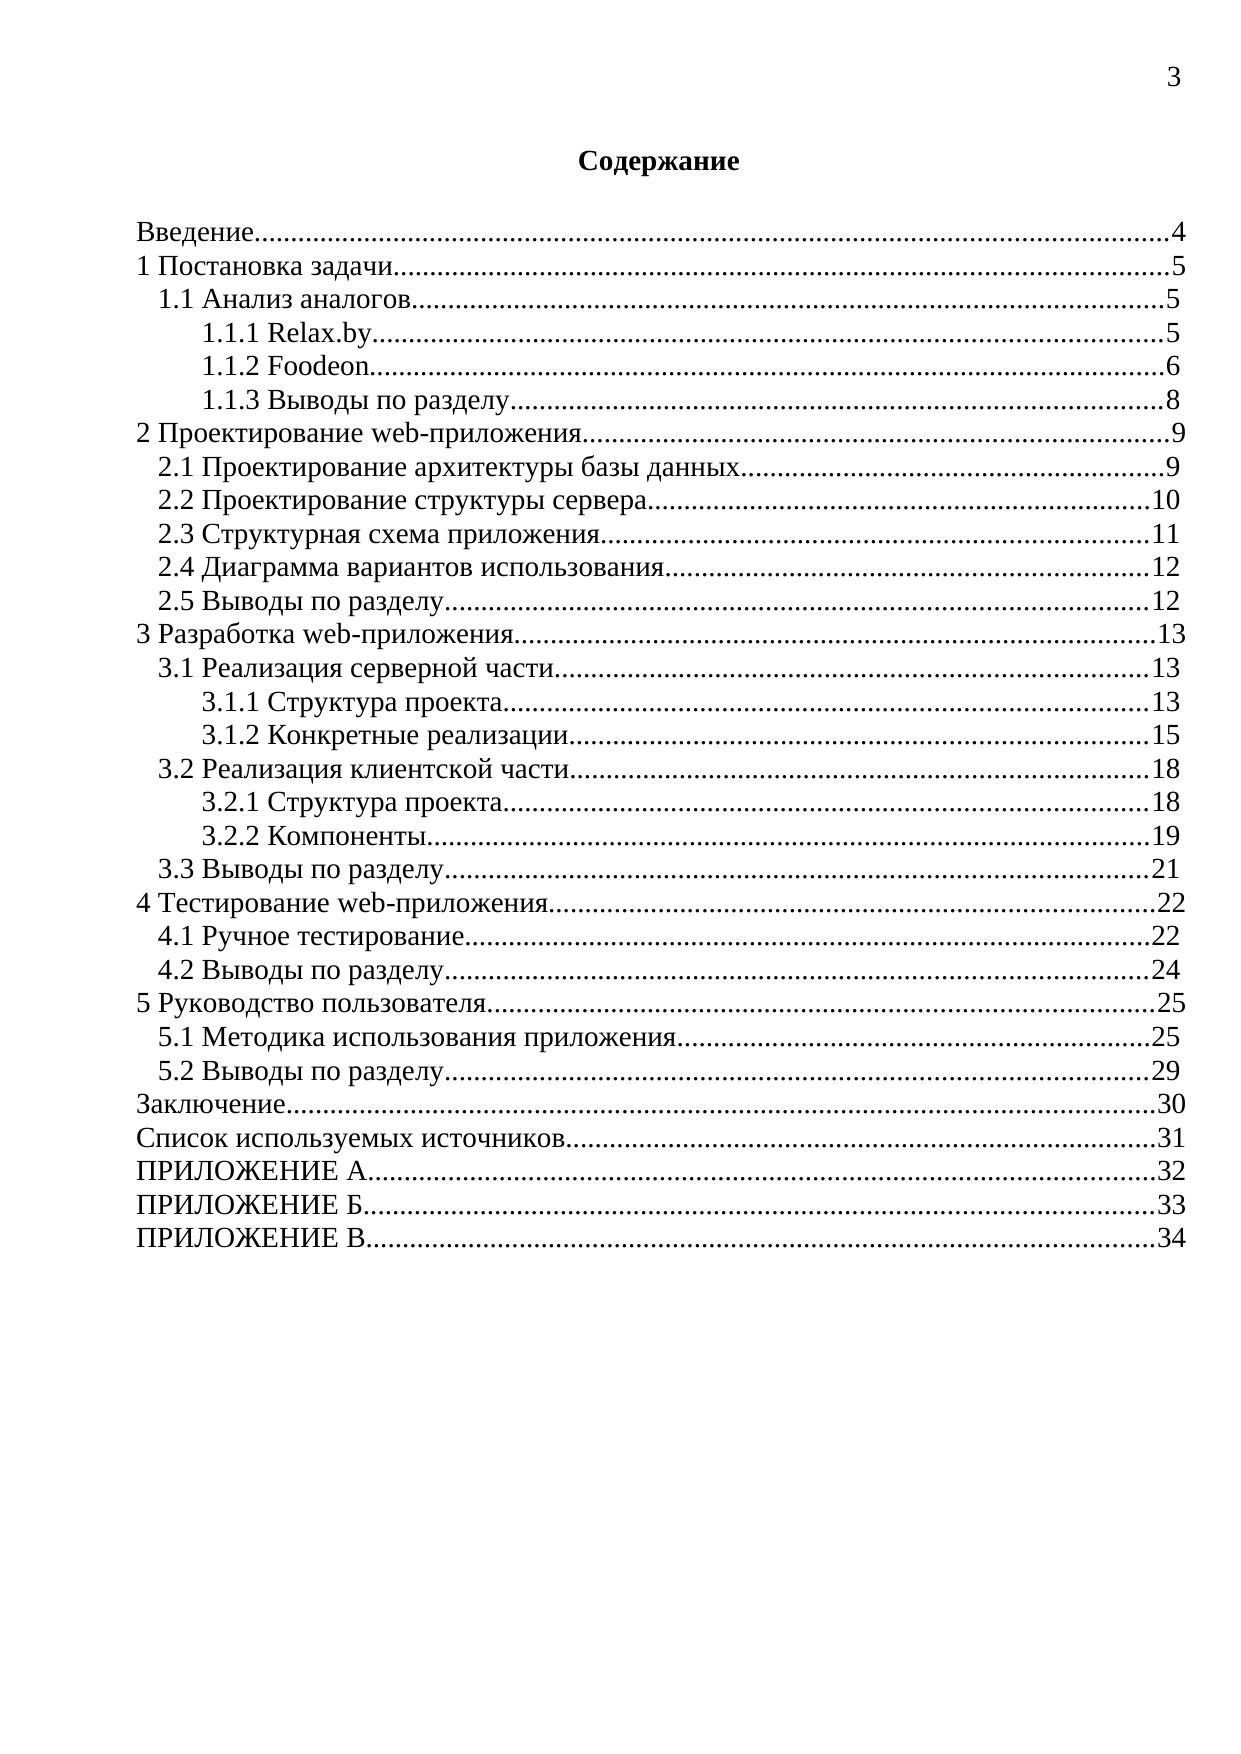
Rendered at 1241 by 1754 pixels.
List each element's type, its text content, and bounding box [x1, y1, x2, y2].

text Содержание [136, 143, 1181, 177]
